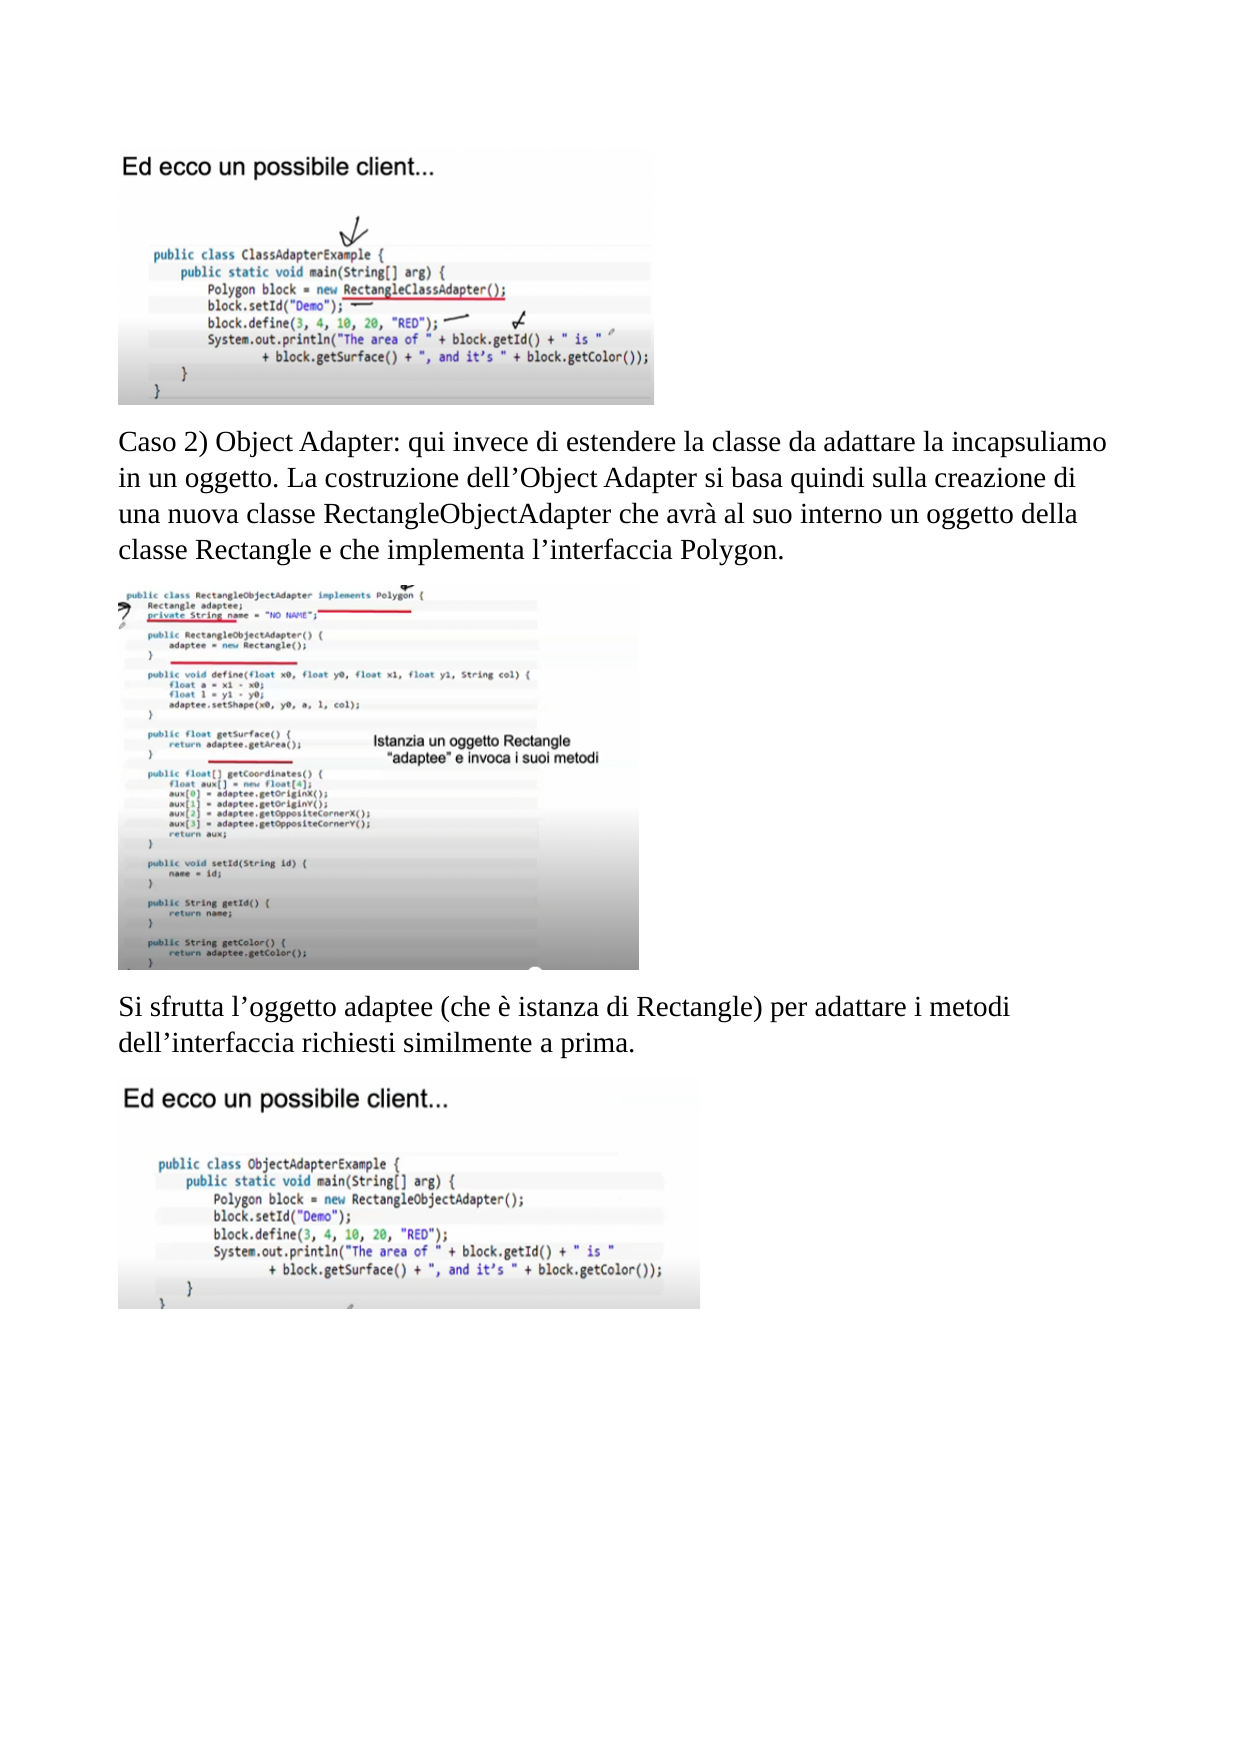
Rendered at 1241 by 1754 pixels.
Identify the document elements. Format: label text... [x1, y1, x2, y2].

text Caso 2) Object Adapter: qui invece di estendere la classe da adattare la incapsuliamo in un oggetto. La costruzione dell’Object Adapter si basa quindi sulla creazione di una nuova classe RectangleObjectAdapter che avrà al suo interno un oggetto della classe Rectangle e che implementa l’interfaccia Polygon. [118, 424, 1122, 566]
picture [118, 1078, 700, 1309]
picture [118, 585, 639, 970]
text Si sfrutta l’oggetto adaptee (che è istanza di Rectangle) per adattare i metodi dell’interfaccia richiesti similmente a prima. [118, 989, 1122, 1059]
picture [118, 147, 655, 405]
